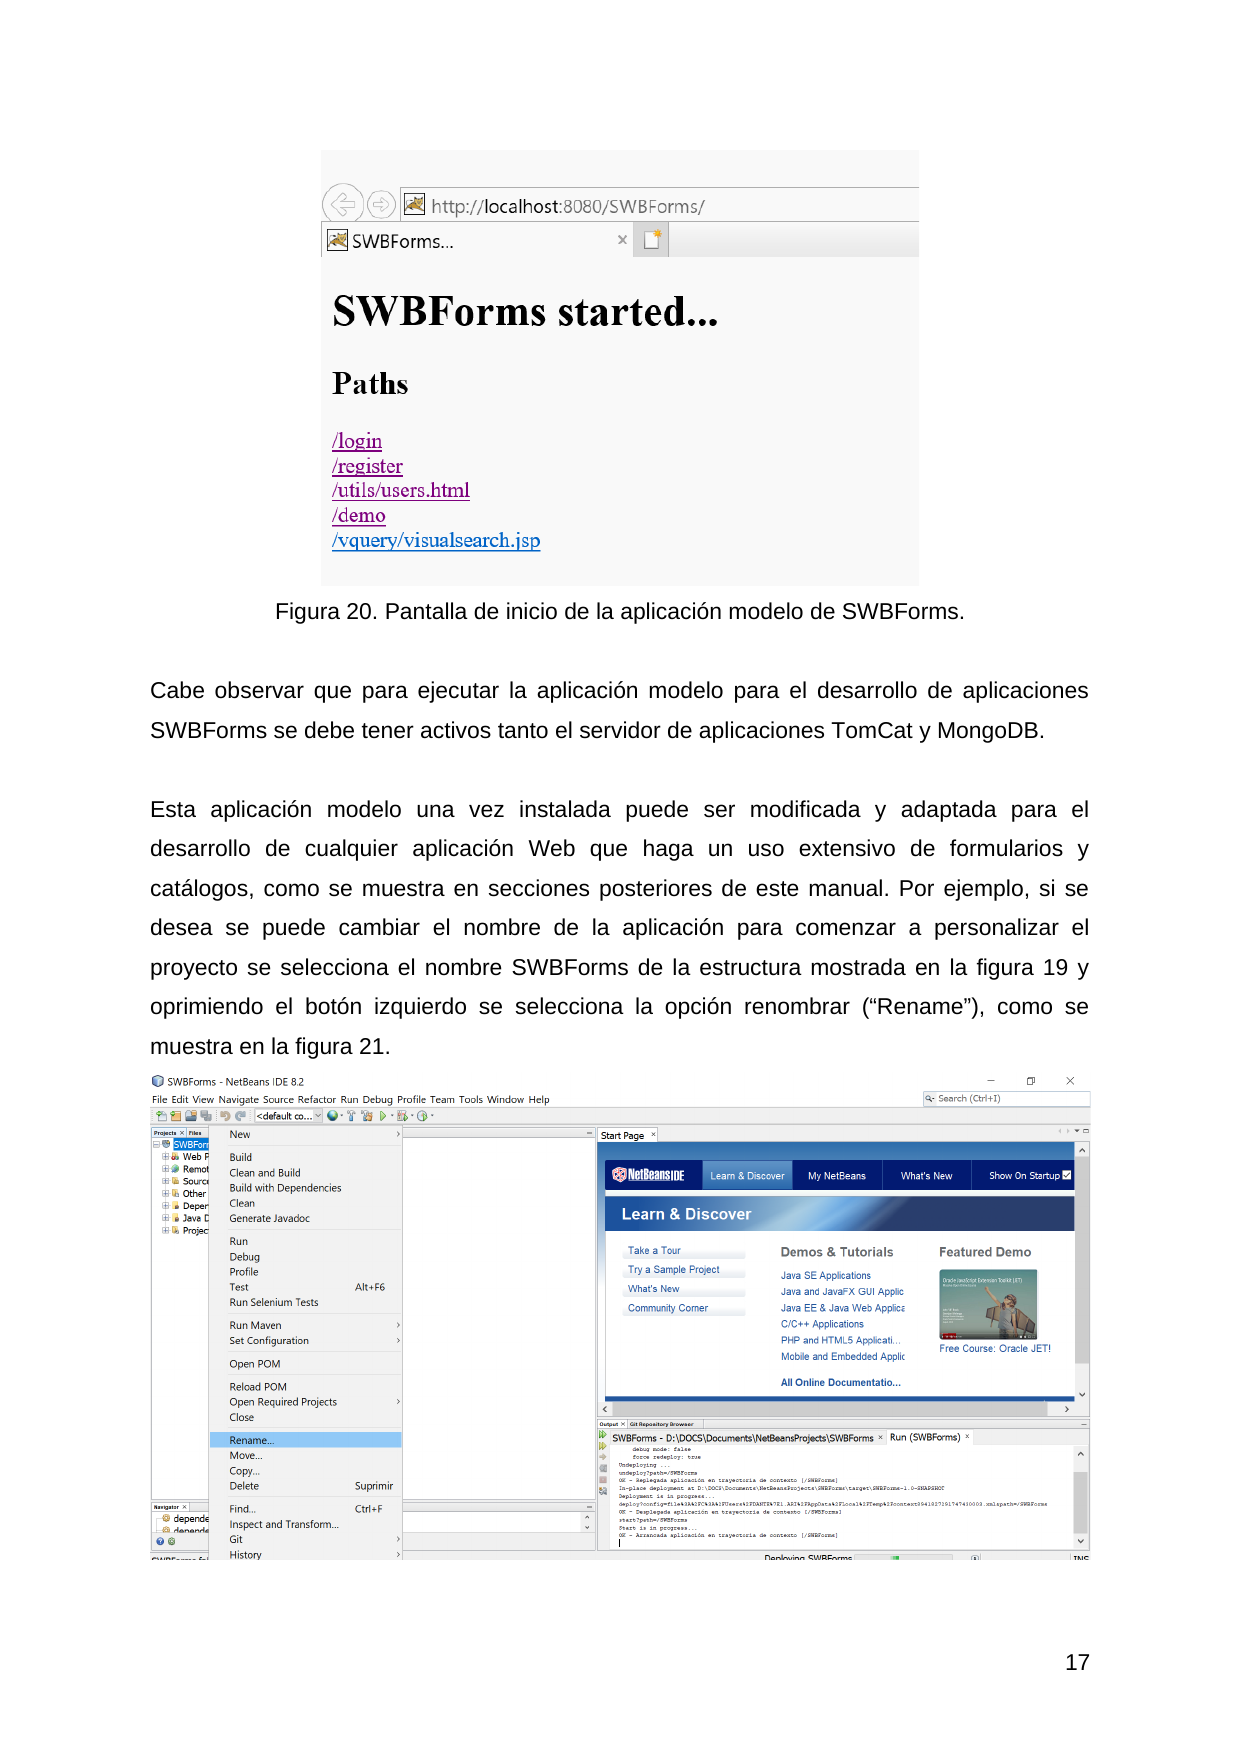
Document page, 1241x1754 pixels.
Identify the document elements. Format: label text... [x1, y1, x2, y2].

picture [150, 1072, 1091, 1560]
picture [321, 150, 920, 586]
text Cabe observar que para ejecutar la aplicación modelo para el desarrollo de aplicaciones SWBForms se debe tener activos tanto el servidor de aplicaciones TomCat y MongoDB. [150, 677, 1090, 743]
text Esta aplicación modelo una vez instalada puede ser modificada y adaptada para el desarrollo de cualquier aplicación Web que haga un uso extensivo de formularios y catálogos, como se muestra en secciones posteriores de este manual. Por ejemplo, si se desea se puede cambiar el nombre de la aplicación para comenzar a personalizar el proyecto se selecciona el nombre SWBForms de la estructura mostrada en la figura 19 y oprimiendo el botón izquierdo se selecciona la opción renombrar (“Rename”), como se muestra en la figura 21. [150, 796, 1090, 1059]
text Figura 20. Pantalla de inicio de la aplicación modelo de SWBForms. [150, 598, 1090, 625]
